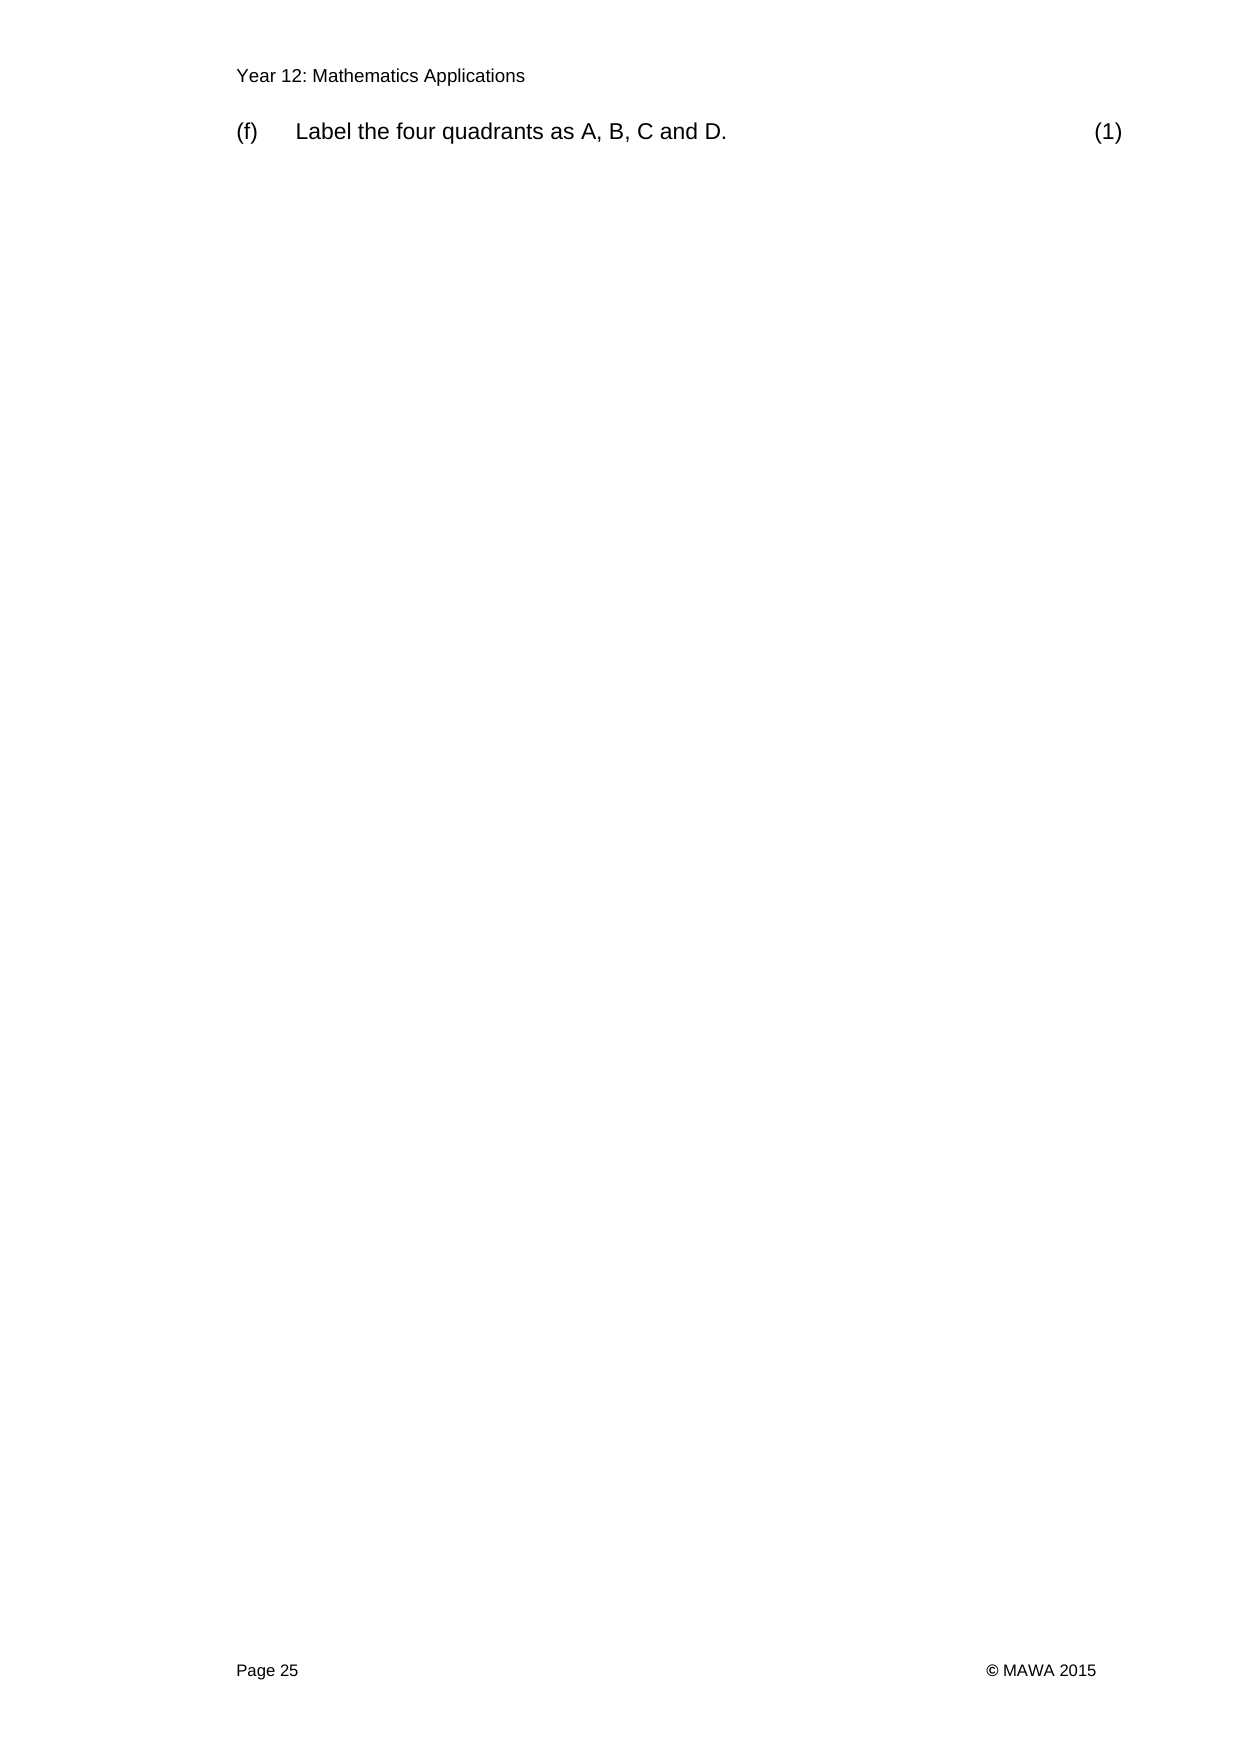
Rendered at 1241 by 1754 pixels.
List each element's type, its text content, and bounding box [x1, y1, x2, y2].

text (f) Label the four quadrants as A, B, C and D. (1) [236, 118, 1122, 197]
